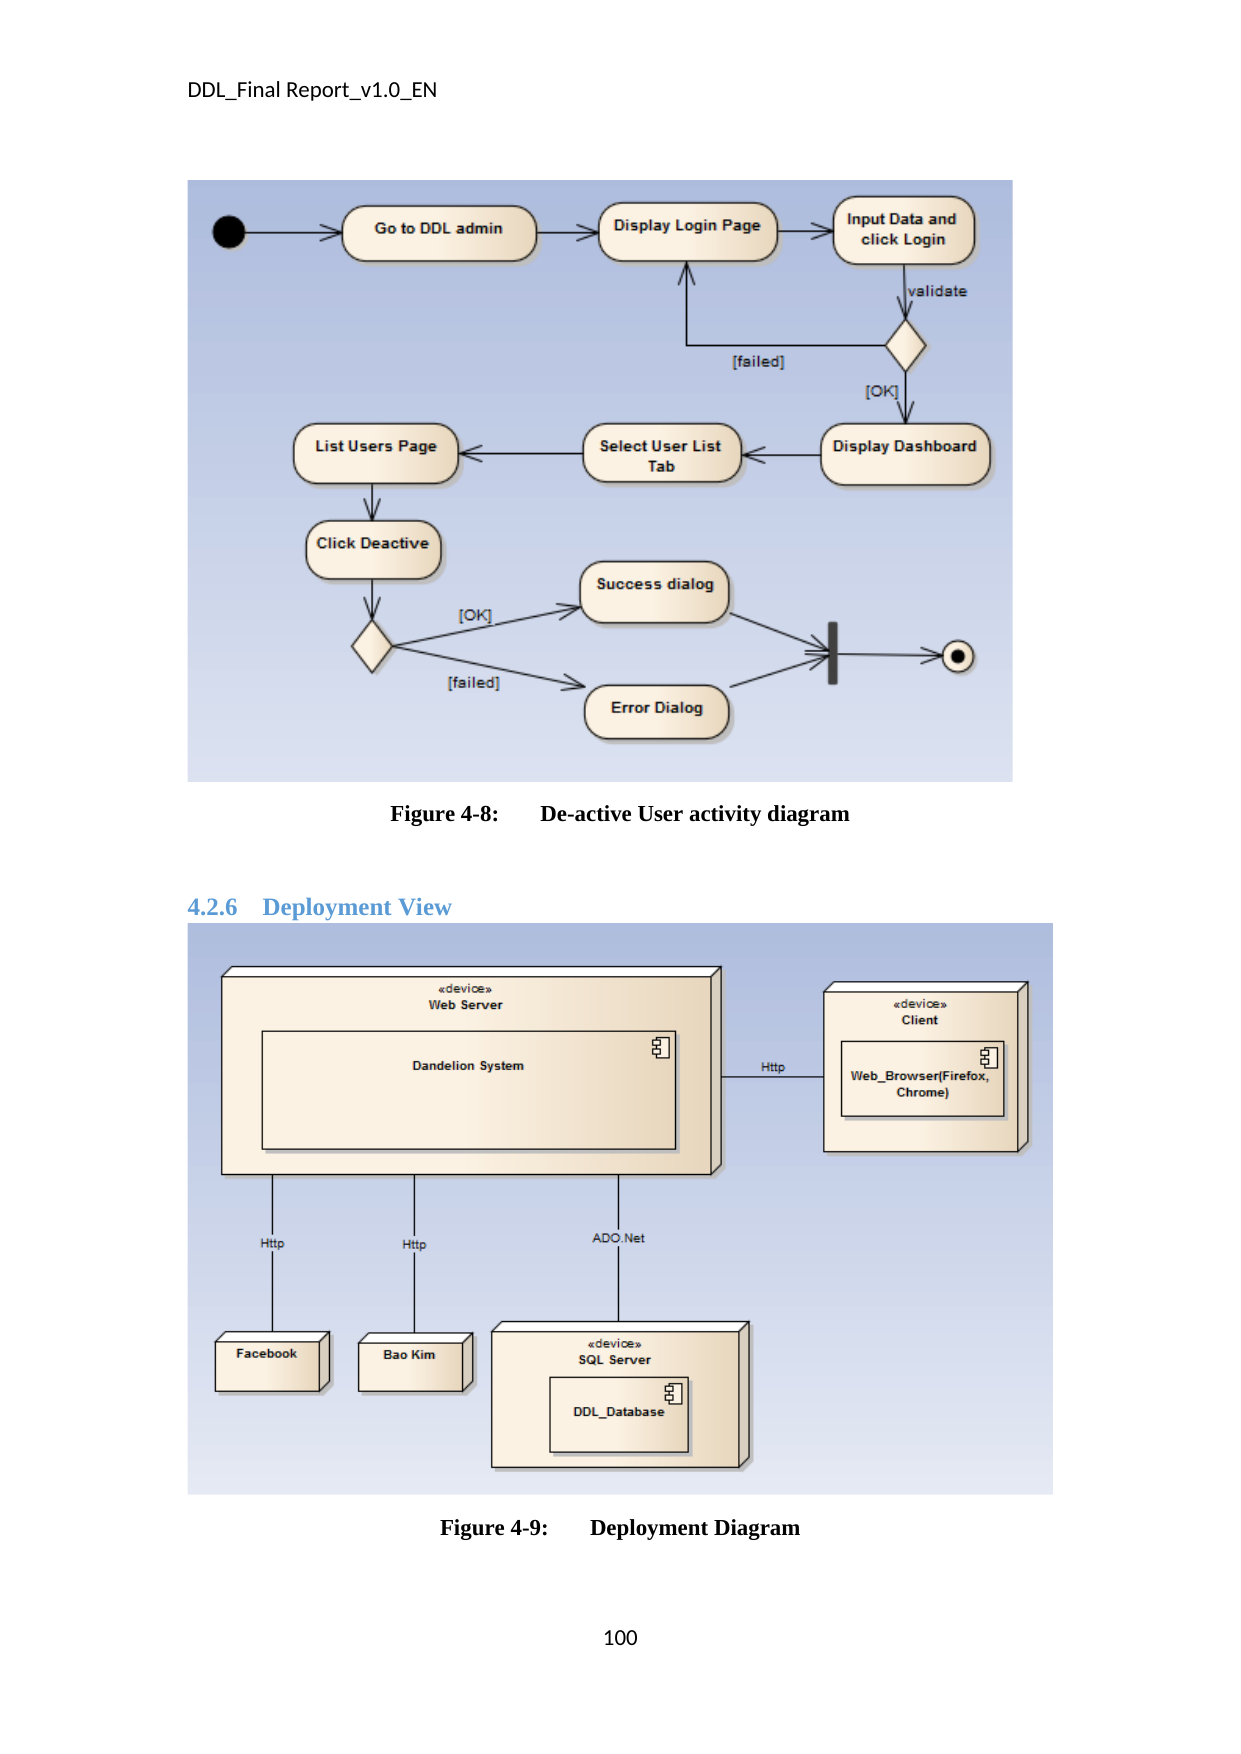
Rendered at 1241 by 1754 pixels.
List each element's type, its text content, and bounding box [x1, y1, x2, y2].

text De-active User activity diagram [187, 801, 1053, 827]
picture [187, 923, 1053, 1496]
picture [187, 180, 1013, 782]
text Deployment Diagram [187, 1514, 1053, 1541]
subtitle Deployment View [187, 892, 1053, 921]
